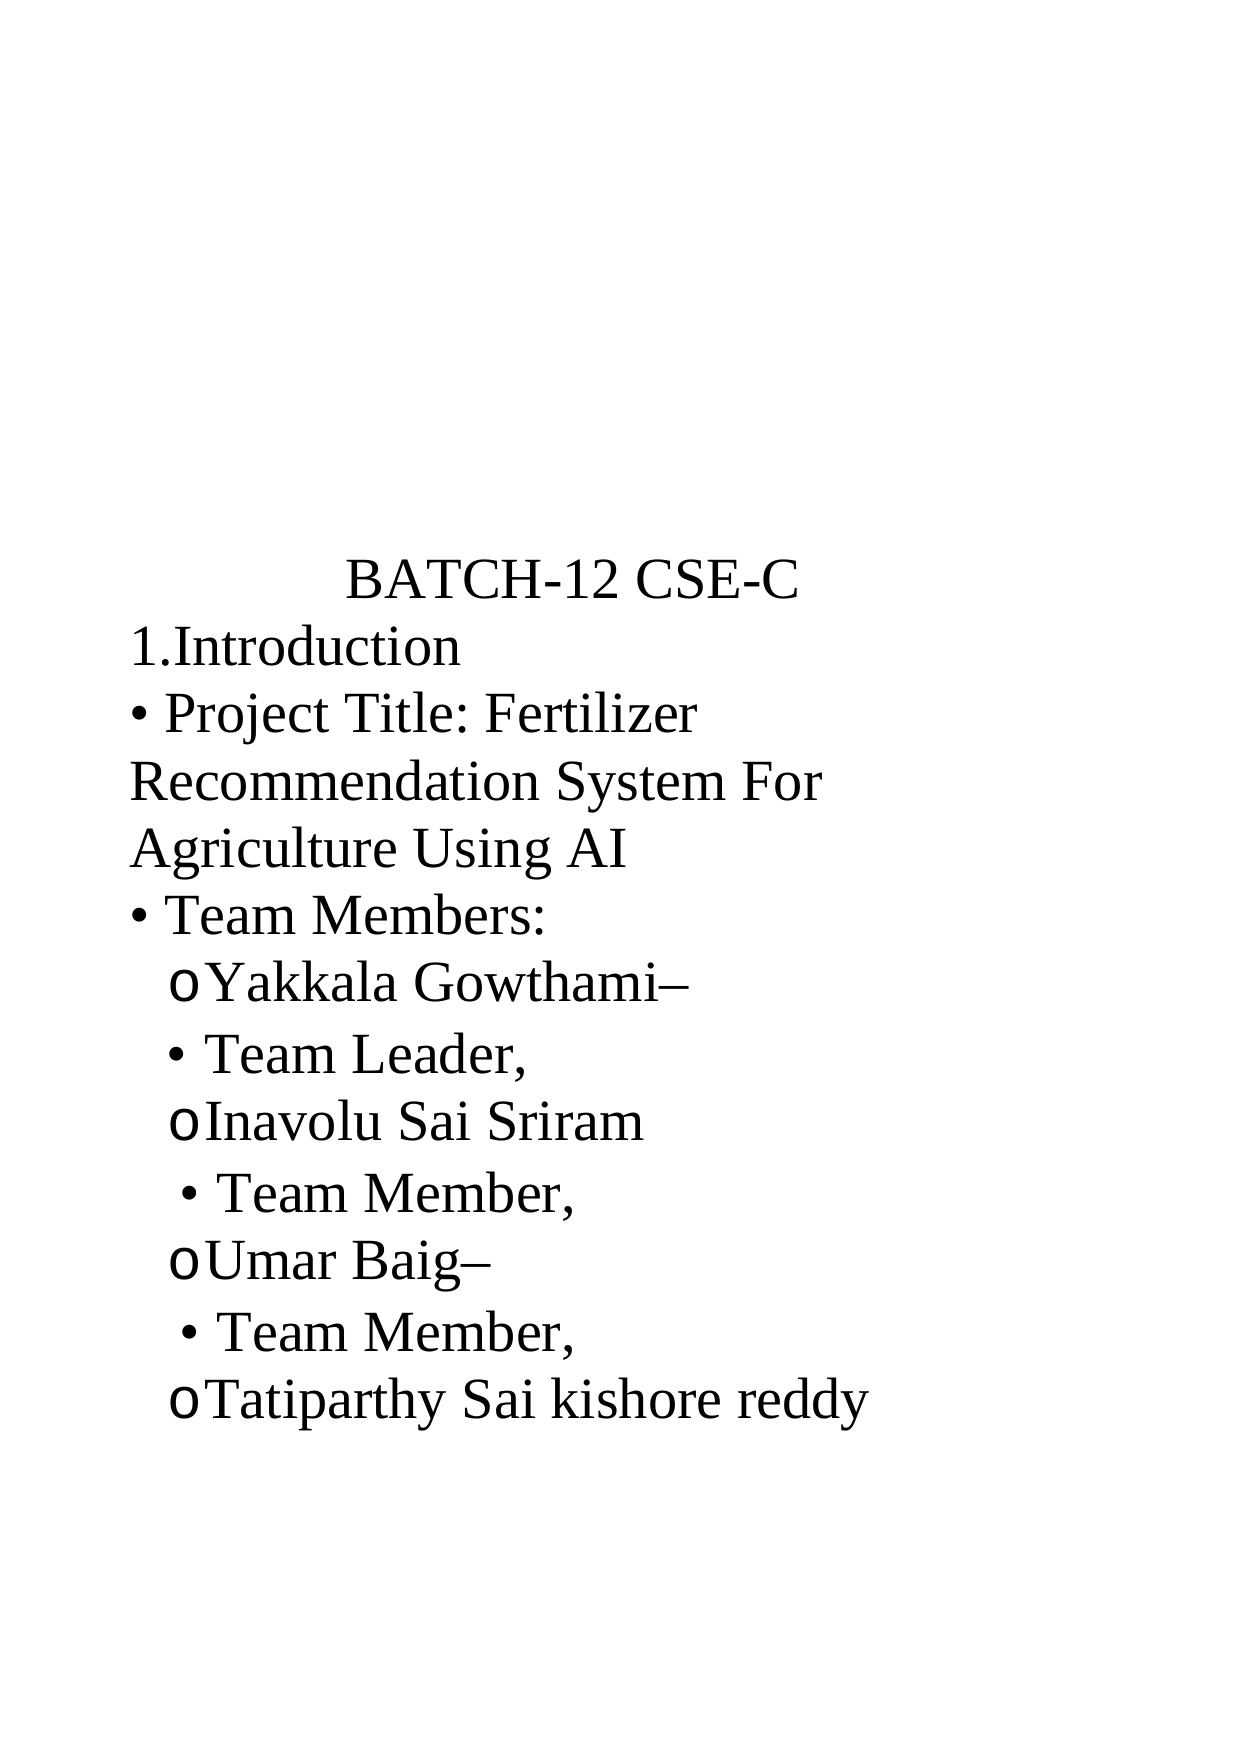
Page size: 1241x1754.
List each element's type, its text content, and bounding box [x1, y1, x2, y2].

text BATCH-12 CSE-C [129, 544, 1111, 611]
list Team Member, [179, 1158, 1111, 1225]
text • Team Members: [129, 879, 1111, 947]
list Yakkala Gowthami– [167, 947, 1111, 1019]
list Umar Baig– [167, 1225, 1111, 1297]
list Team Member, [179, 1297, 1111, 1364]
text 1.Introduction [129, 611, 1111, 678]
list Inavolu Sai Sriram [167, 1086, 1111, 1158]
list Tatiparthy Sai kishore reddy [167, 1364, 1111, 1436]
text • Project Title: Fertilizer Recommendation System For Agriculture Using AI [129, 678, 1111, 879]
list Team Leader, [167, 1019, 1111, 1086]
